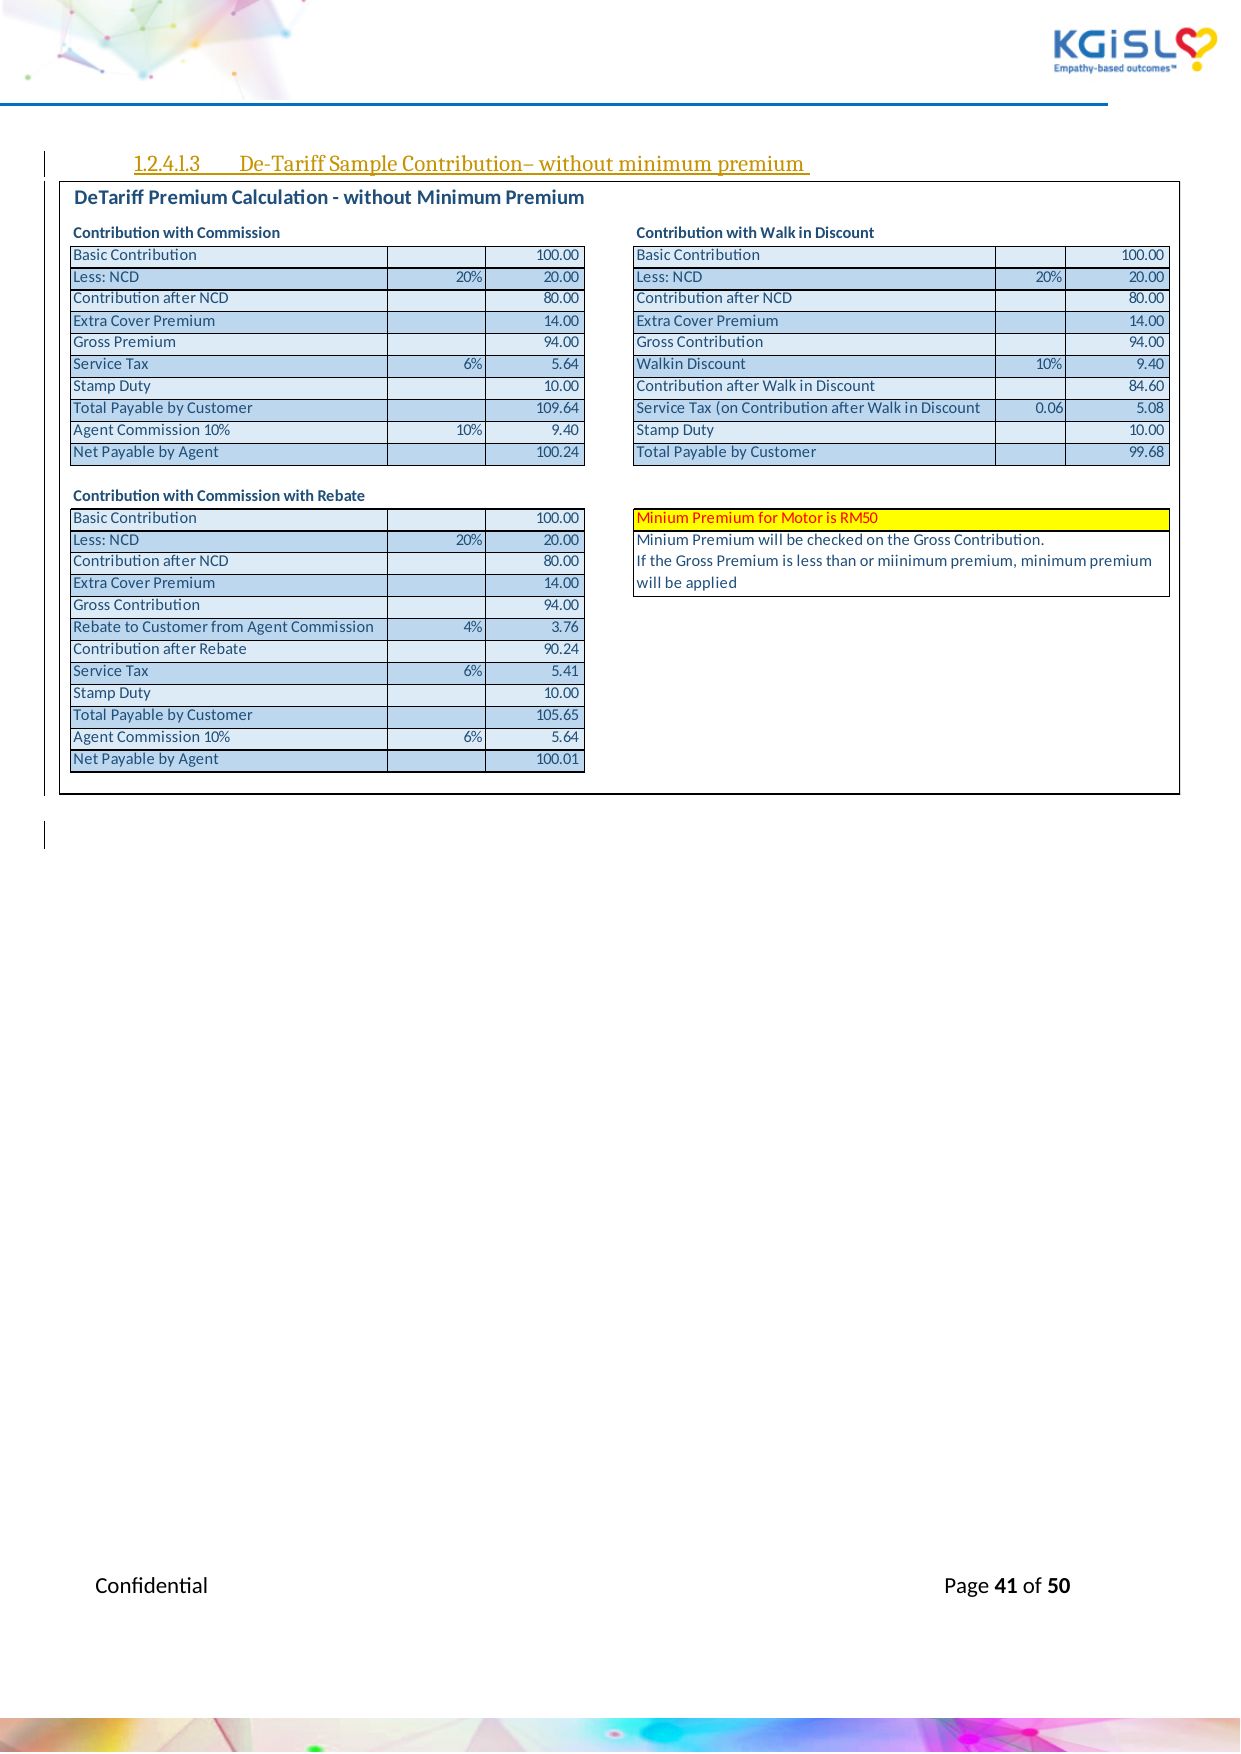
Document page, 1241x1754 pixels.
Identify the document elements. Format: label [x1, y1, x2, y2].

picture [0, 1718, 1241, 1752]
picture [0, 0, 1236, 100]
